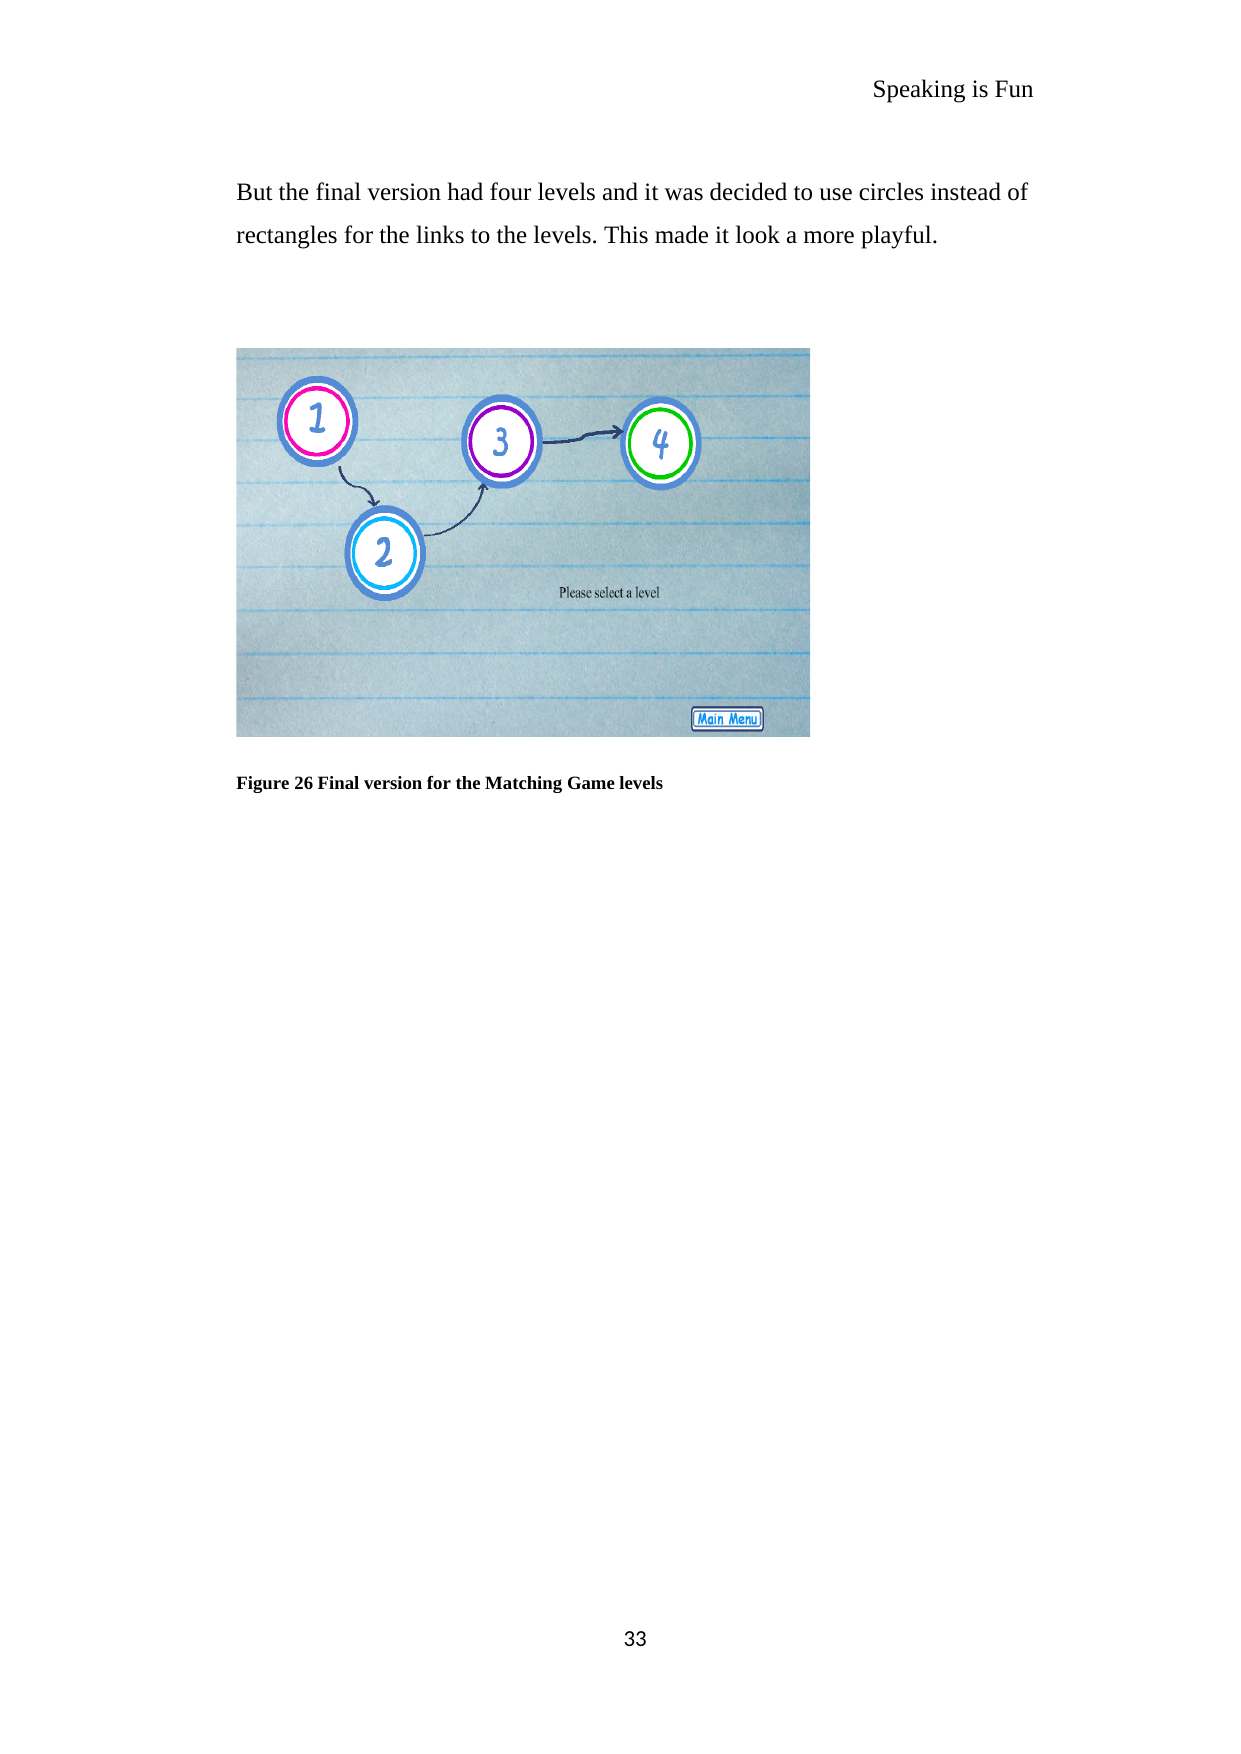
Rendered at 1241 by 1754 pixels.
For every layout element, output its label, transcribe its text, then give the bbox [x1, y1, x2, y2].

text But the final version had four levels and it was decided to use circles instead of rectangles for the links to the levels. This made it look a more playful. [236, 177, 1033, 249]
picture [236, 348, 811, 737]
text Figure 26 Final version for the Matching Game levels [236, 772, 1033, 793]
